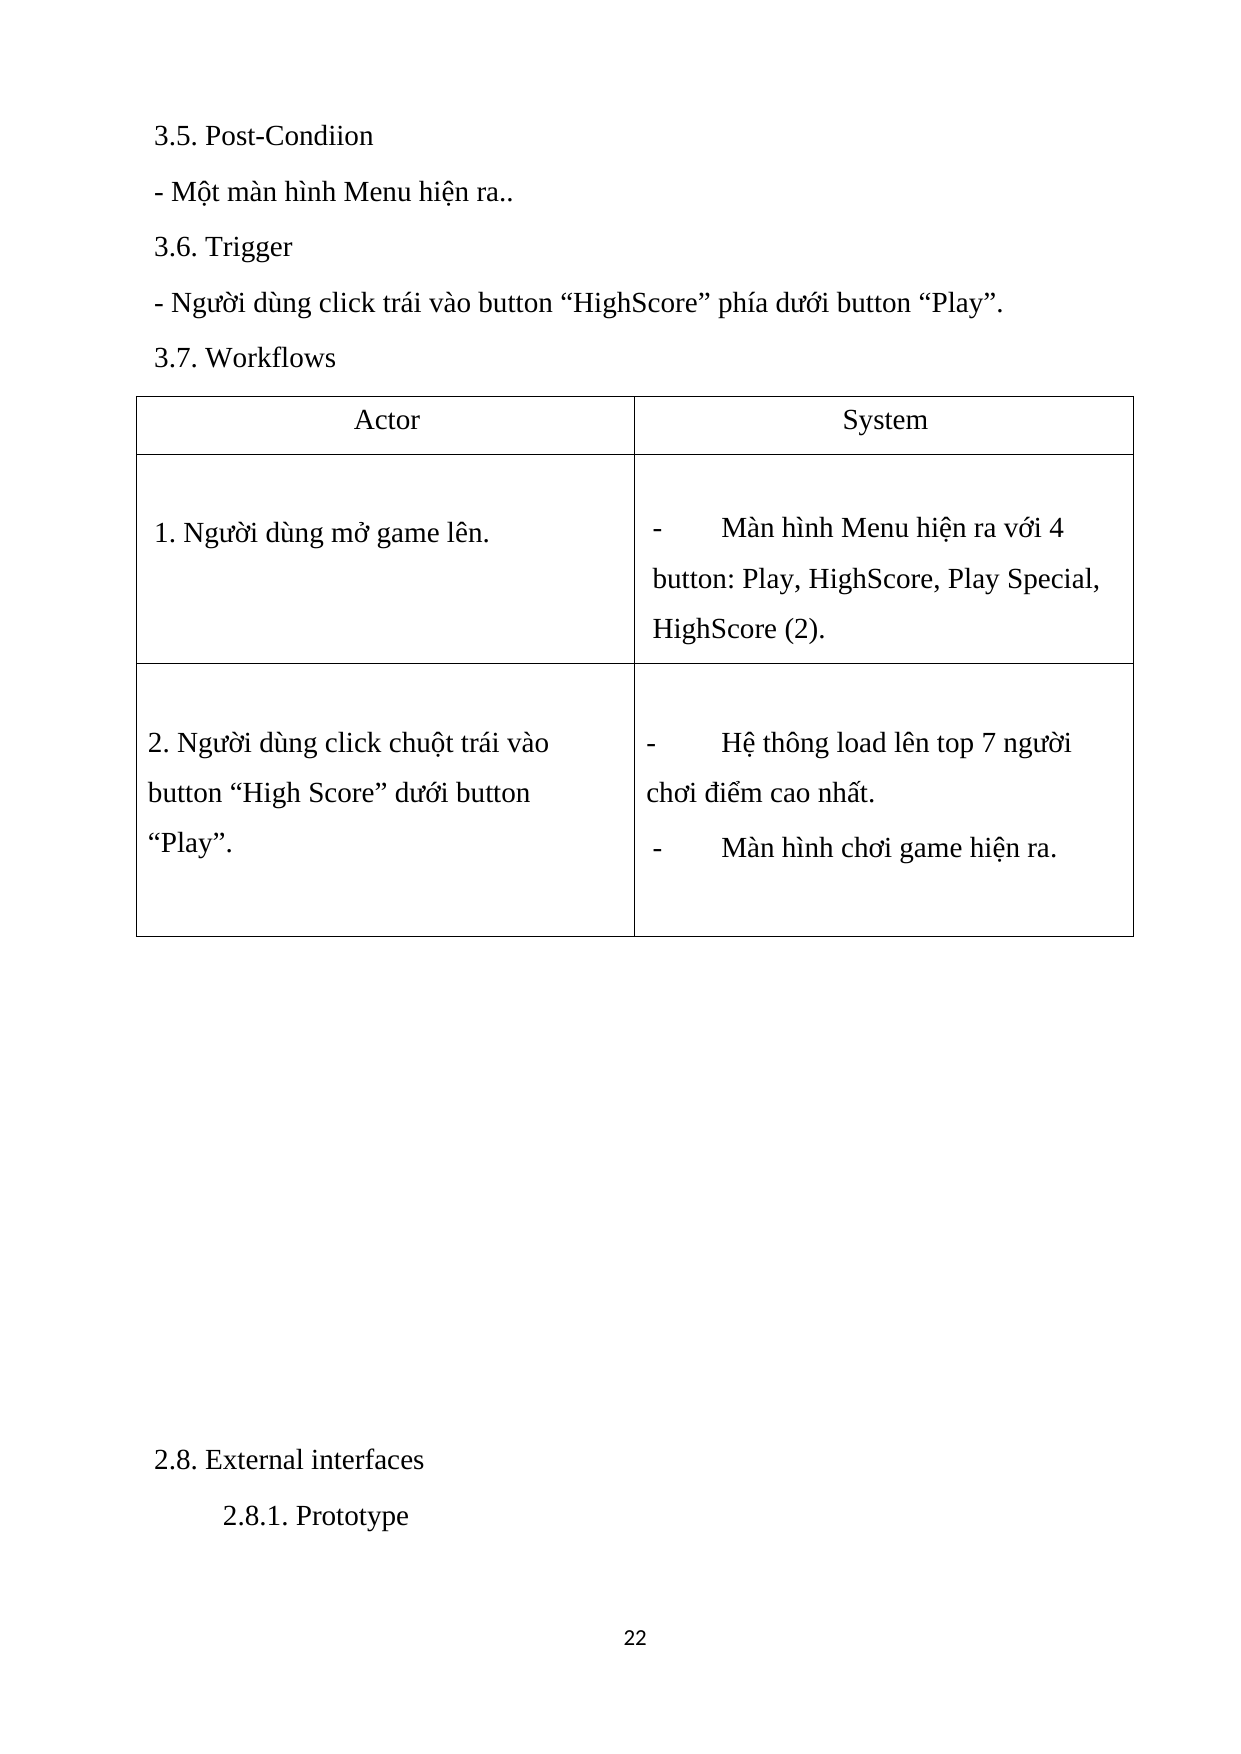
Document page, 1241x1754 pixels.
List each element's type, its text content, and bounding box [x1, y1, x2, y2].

table_header Actor [137, 397, 634, 454]
table_cell 2. Người dùng click chuột trái vào button “High Score” dưới button “Play”. [137, 664, 634, 936]
text 2.8. External interfaces [154, 1442, 1118, 1476]
text 3.5. Post-Condiion [154, 118, 1118, 152]
table_cell - Hệ thông load lên top 7 người chơi điểm cao nhất. Màn hình chơi game hiện ra. [635, 664, 1133, 936]
table_cell 1. Người dùng mở game lên. [137, 455, 634, 663]
text 3.6. Trigger [154, 229, 1118, 263]
text - Người dùng click trái vào button “HighScore” phía dưới button “Play”. [154, 285, 1118, 318]
text 3.7. Workflows [154, 340, 1118, 374]
table_header System [635, 397, 1133, 454]
table_cell Màn hình Menu hiện ra với 4 button: Play, HighScore, Play Special, HighScore (2). [635, 455, 1133, 663]
text 2.8.1. Prototype [154, 1498, 1118, 1531]
text - Một màn hình Menu hiện ra.. [154, 174, 1118, 207]
